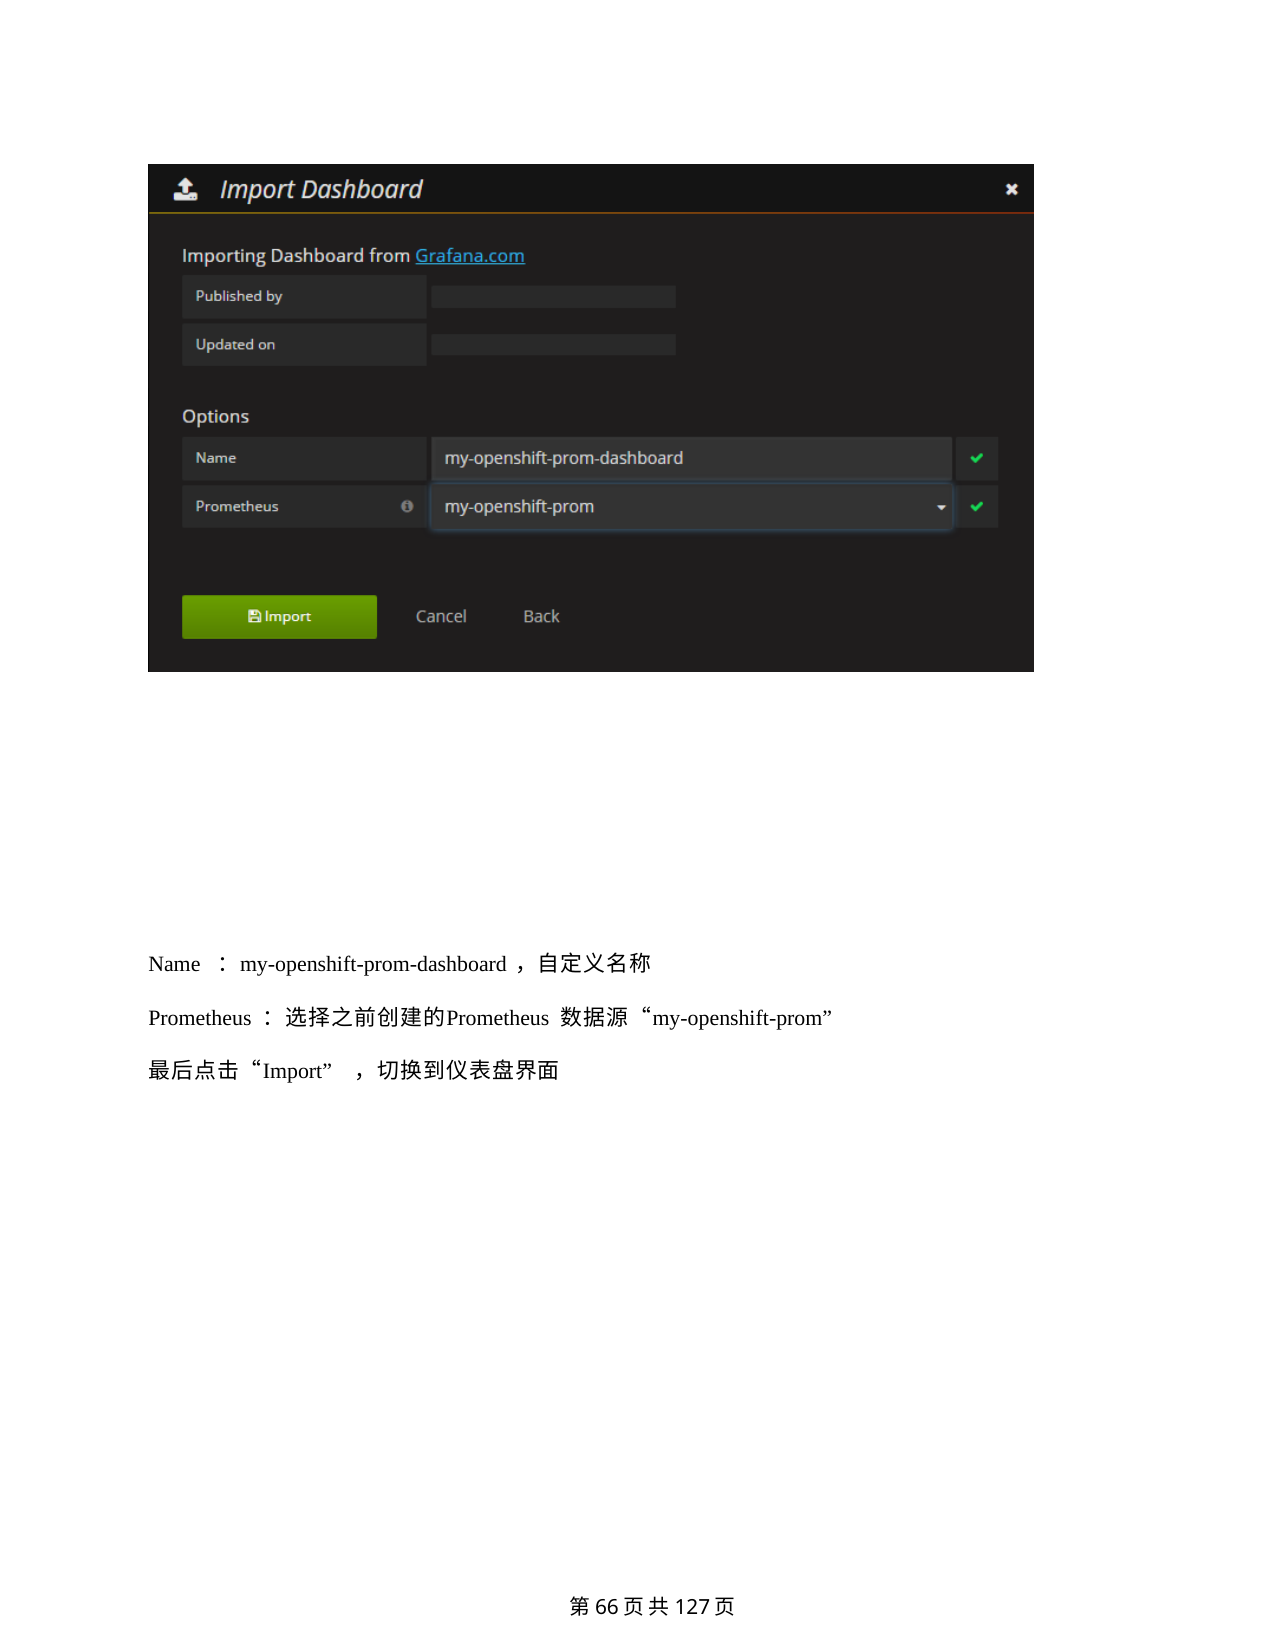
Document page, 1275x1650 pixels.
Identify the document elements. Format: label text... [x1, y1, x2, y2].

text Prometheus：选择之前创建的Prometheus数据源“my-openshift-prom” [148, 997, 1156, 1034]
picture [148, 164, 1034, 672]
text Name：my-openshift-prom-dashboard，自定义名称 [148, 943, 1156, 981]
text 最后点击“Import”，切换到仪表盘界面 [148, 1050, 1156, 1088]
